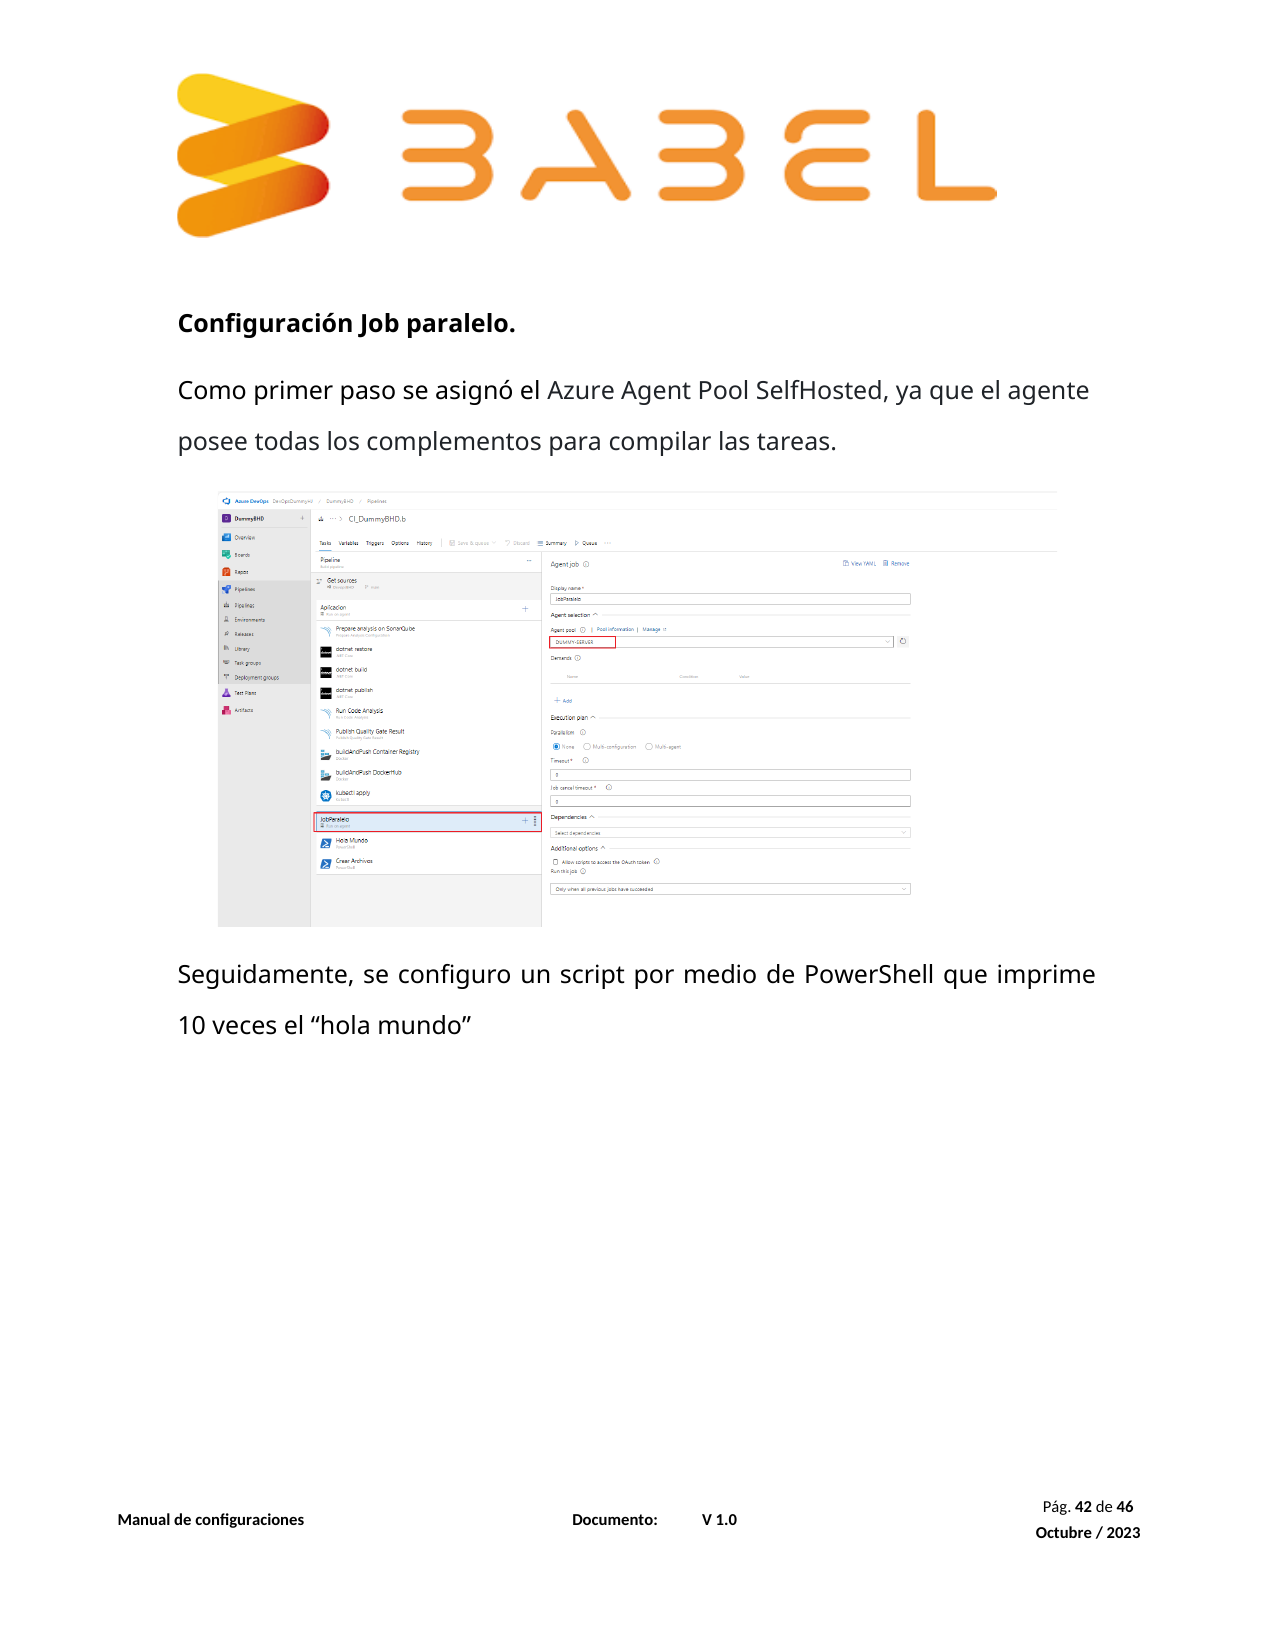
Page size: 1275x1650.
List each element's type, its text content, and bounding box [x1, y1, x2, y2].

text Como primer paso se asignó el Azure Agent Pool SelfHosted, ya que el agente posee todas los complementos para compilar las tareas. [177, 373, 1098, 458]
text Configuración Job paralelo. [177, 305, 1098, 339]
picture [217, 491, 1058, 927]
picture [177, 73, 997, 238]
text Seguidamente, se configuro un script por medio de PowerShell que imprime 10 veces el “hola mundo” [177, 957, 1098, 1042]
